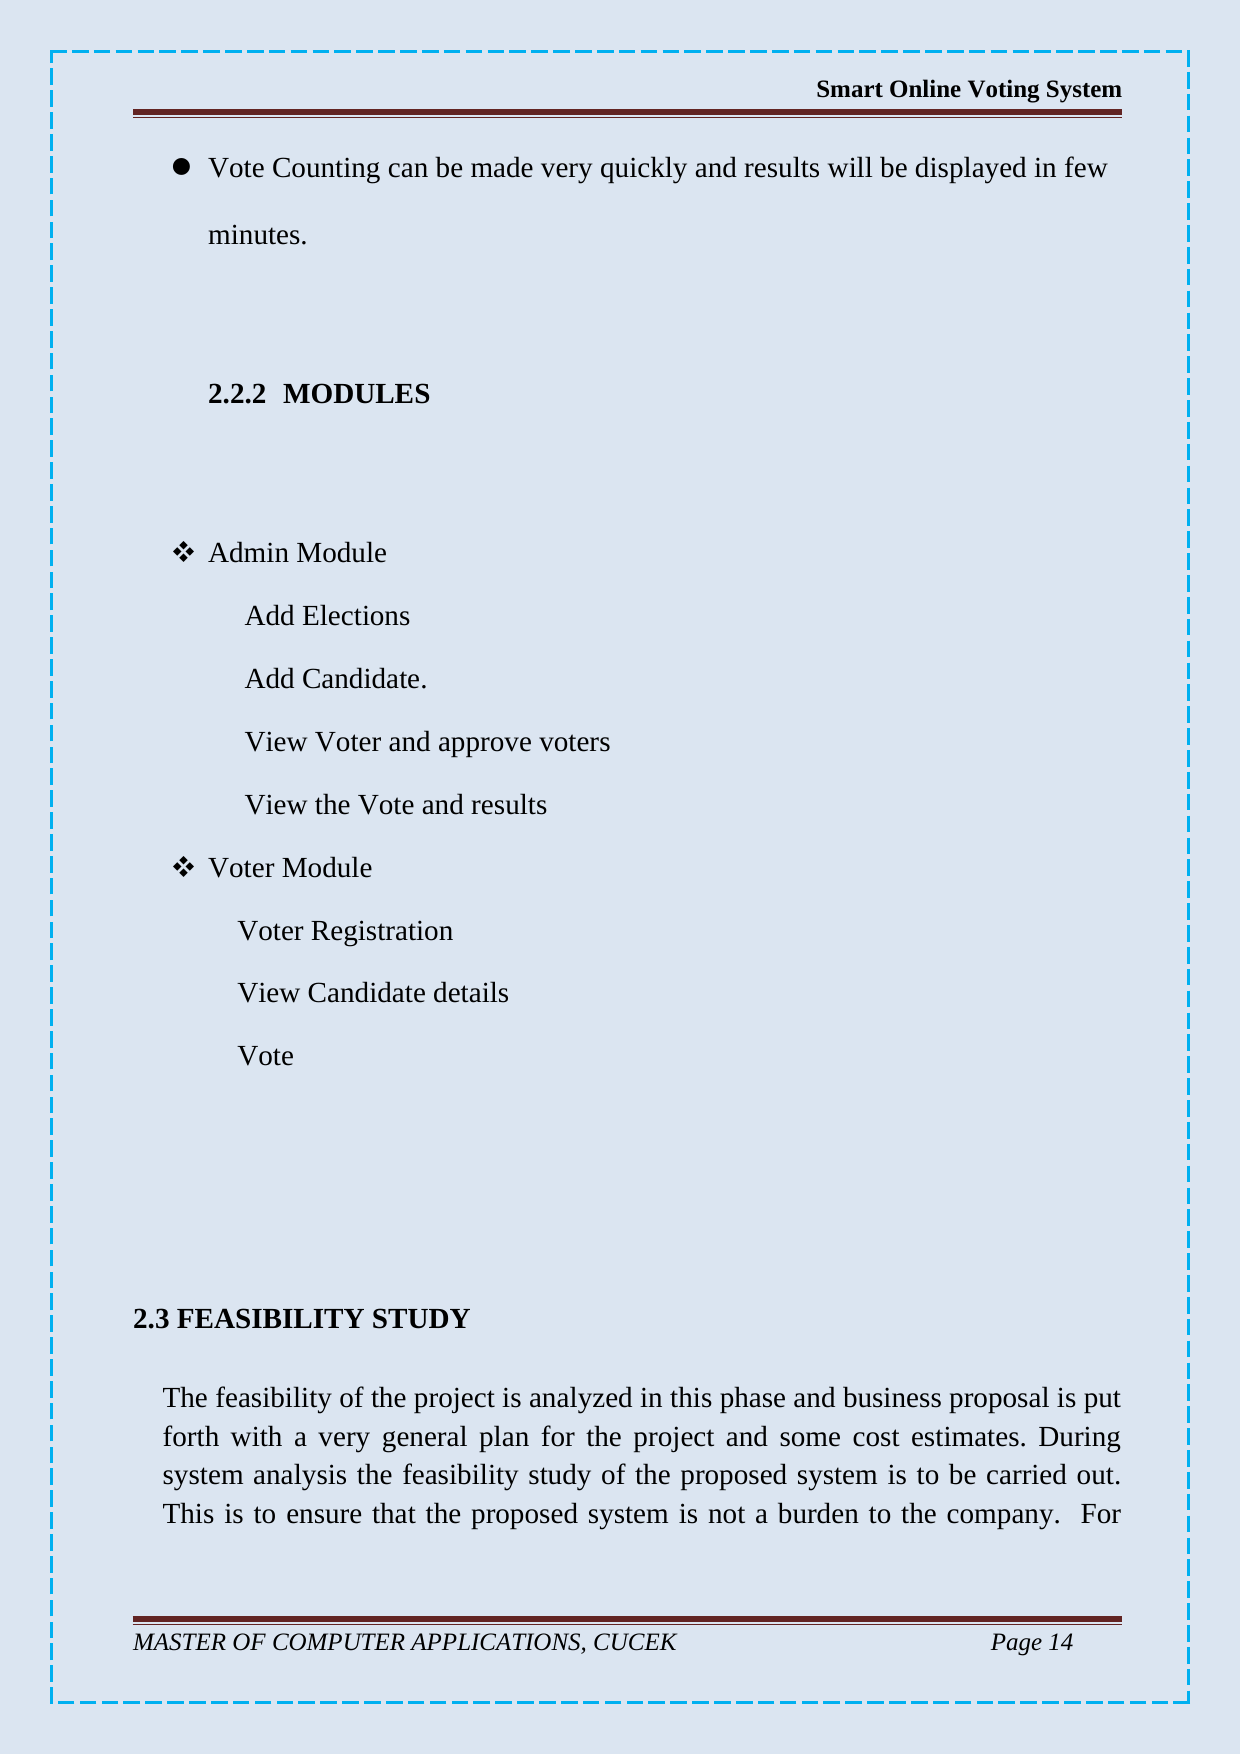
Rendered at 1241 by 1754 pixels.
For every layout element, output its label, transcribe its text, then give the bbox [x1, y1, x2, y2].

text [162, 1380, 1122, 1529]
text Vote [208, 1038, 1122, 1072]
text Voter Registration [208, 913, 1122, 946]
text Add Candidate. [208, 661, 1122, 695]
text View Voter and approve voters [208, 724, 1122, 758]
text Add Elections [208, 598, 1122, 632]
text 2.3 FEASIBILITY STUDY [133, 1301, 1122, 1334]
text View Candidate details [208, 975, 1122, 1009]
list Admin Module [170, 536, 1122, 569]
text View the Vote and results [208, 787, 1122, 820]
list Vote Counting can be made very quickly and results will be displayed in few minutes. [170, 150, 1122, 251]
list Voter Module [170, 850, 1122, 883]
text 2.2.2 MODULES [208, 376, 1122, 410]
